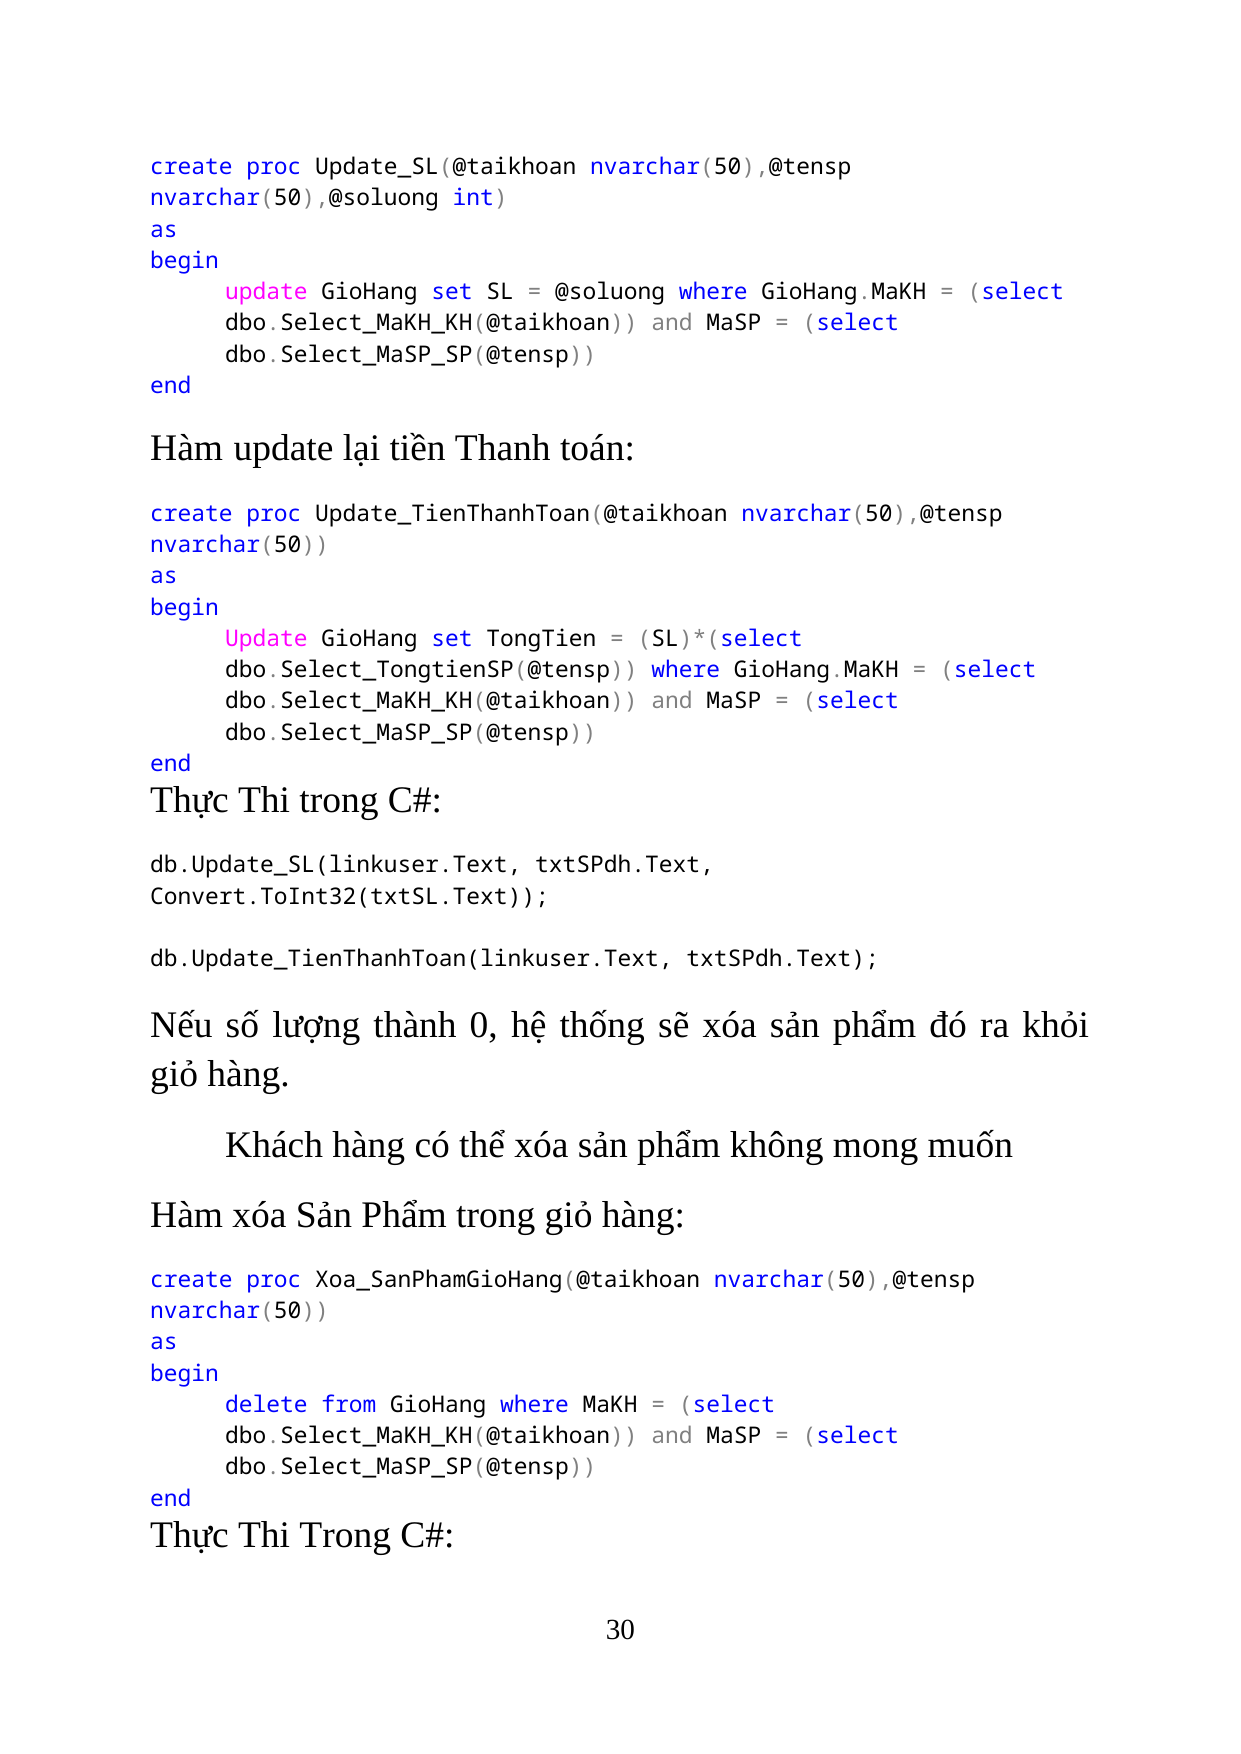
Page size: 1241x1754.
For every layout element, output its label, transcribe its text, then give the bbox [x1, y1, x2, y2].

text as [150, 1325, 1090, 1357]
text Update GioHang set TongTien = (SL)*(select dbo.Select_TongtienSP(@tensp)) where GioHang.MaKH = (select dbo.Select_MaKH_KH(@taikhoan)) and MaSP = (select dbo.Select_MaSP_SP(@tensp)) [225, 622, 1090, 747]
text as [150, 212, 1090, 244]
text Thực Thi Trong C#: [150, 1513, 1090, 1556]
text begin [150, 244, 1090, 275]
text create proc Update_SL(@taikhoan nvarchar(50),@tensp nvarchar(50),@soluong int) [150, 150, 1090, 212]
text end [150, 747, 1090, 778]
text db.Update_SL(linkuser.Text, txtSPdh.Text, Convert.ToInt32(txtSL.Text)); [150, 848, 1090, 911]
text as [150, 559, 1090, 590]
text Thực Thi trong C#: [150, 778, 1090, 821]
text Hàm update lại tiền Thanh toán: [150, 426, 1090, 469]
text Hàm xóa Sản Phẩm trong giỏ hàng: [150, 1192, 1090, 1236]
text db.Update_TienThanhToan(linkuser.Text, txtSPdh.Text); [150, 942, 1090, 973]
text create proc Update_TienThanhToan(@taikhoan nvarchar(50),@tensp nvarchar(50)) [150, 497, 1090, 559]
text delete from GioHang where MaKH = (select dbo.Select_MaKH_KH(@taikhoan)) and MaSP = (select dbo.Select_MaSP_SP(@tensp)) [225, 1388, 1090, 1482]
text Khách hàng có thể xóa sản phẩm không mong muốn [150, 1122, 1090, 1165]
text end [150, 369, 1090, 400]
text begin [150, 1357, 1090, 1388]
text begin [150, 590, 1090, 622]
text create proc Xoa_SanPhamGioHang(@taikhoan nvarchar(50),@tensp nvarchar(50)) [150, 1263, 1090, 1325]
text Nếu số lượng thành 0, hệ thống sẽ xóa sản phẩm đó ra khỏi giỏ hàng. [150, 1002, 1090, 1095]
text end [150, 1482, 1090, 1513]
text update GioHang set SL = @soluong where GioHang.MaKH = (select dbo.Select_MaKH_KH(@taikhoan)) and MaSP = (select dbo.Select_MaSP_SP(@tensp)) [225, 275, 1090, 369]
